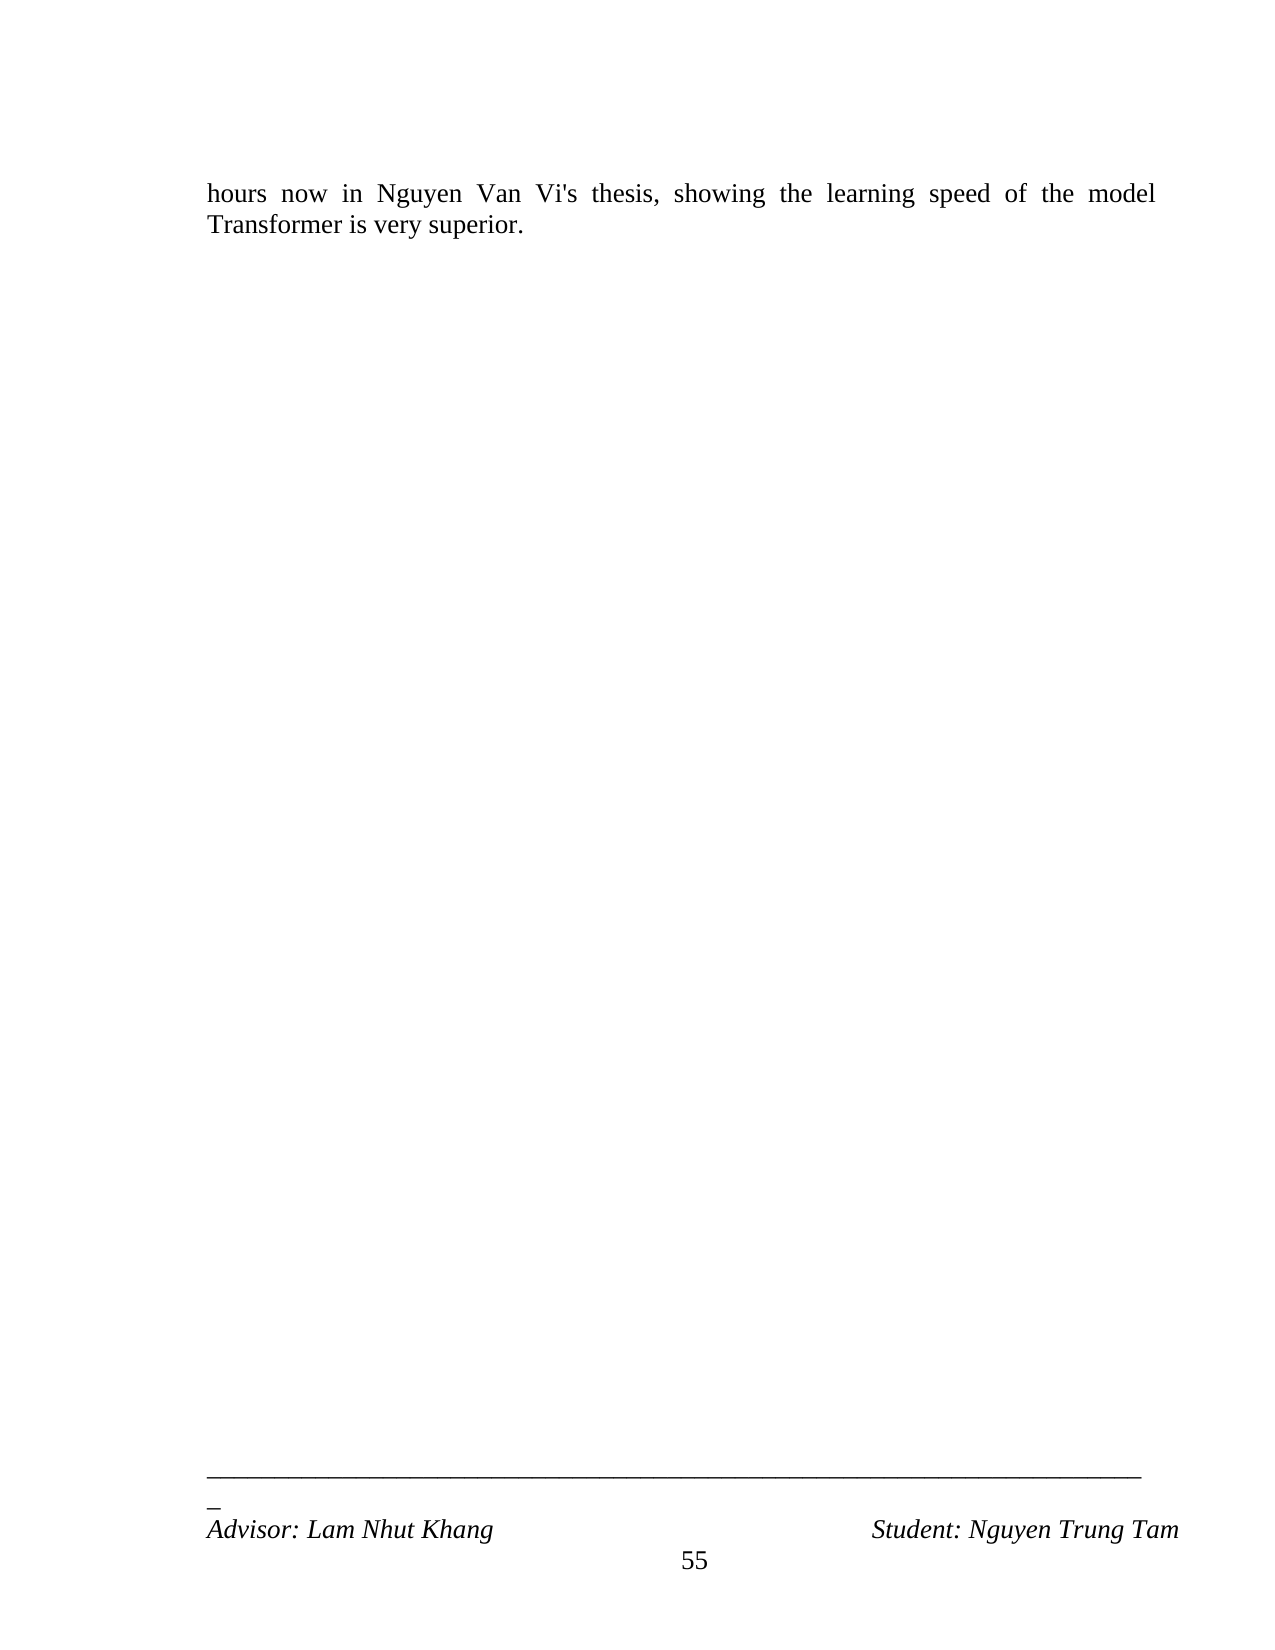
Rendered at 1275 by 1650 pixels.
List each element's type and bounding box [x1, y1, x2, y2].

text [207, 177, 1157, 239]
